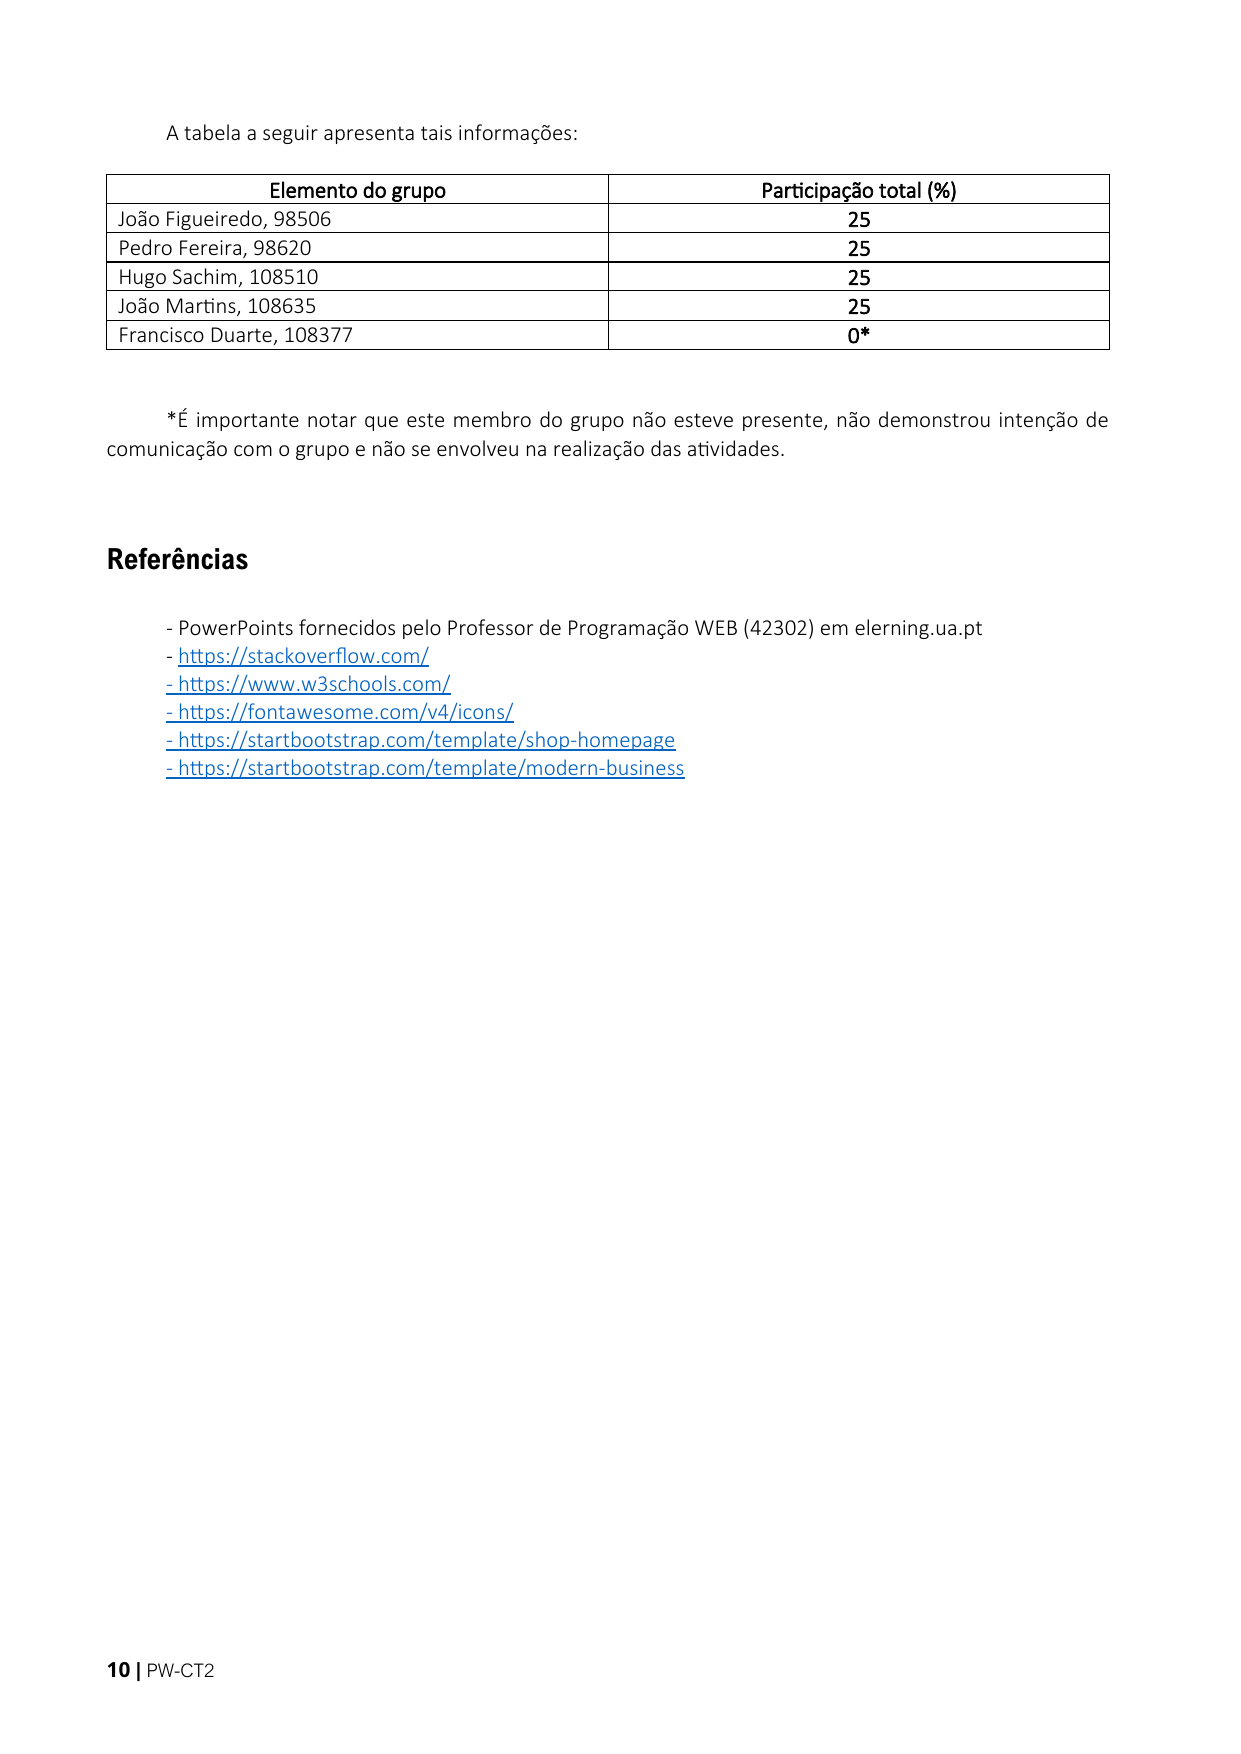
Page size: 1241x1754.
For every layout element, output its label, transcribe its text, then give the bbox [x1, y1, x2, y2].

text - https://fontawesome.com/v4/icons/ [106, 697, 1110, 725]
text - https://startbootstrap.com/template/modern-business [106, 753, 1110, 781]
table_cell João Figueiredo, 98506 [107, 204, 608, 232]
table_header Elemento do grupo [107, 175, 608, 203]
table_cell 25 [609, 263, 1109, 290]
table_cell 25 [609, 233, 1109, 261]
subtitle Referências [106, 540, 1110, 576]
table_cell Pedro Fereira, 98620 [107, 233, 608, 261]
table_cell 25 [609, 291, 1109, 319]
table_cell João Martins, 108635 [107, 291, 608, 319]
table_cell Hugo Sachim, 108510 [107, 263, 608, 290]
table_cell Francisco Duarte, 108377 [107, 321, 608, 348]
text - https://stackoverflow.com/ [106, 641, 1110, 669]
text - https://startbootstrap.com/template/shop-homepage [106, 725, 1110, 753]
text A tabela a seguir apresenta tais informações: [106, 118, 1110, 146]
table_header Participação total (%) [609, 175, 1109, 203]
table_cell 0* [609, 321, 1109, 348]
text *É importante notar que este membro do grupo não esteve presente, não demonstrou intenção de comunicação com o grupo e não se envolveu na realização das atividades. [106, 406, 1110, 462]
text - https://www.w3schools.com/ [106, 669, 1110, 697]
table_cell 25 [609, 204, 1109, 232]
text - PowerPoints fornecidos pelo Professor de Programação WEB (42302) em elerning.ua.pt [106, 613, 1110, 641]
